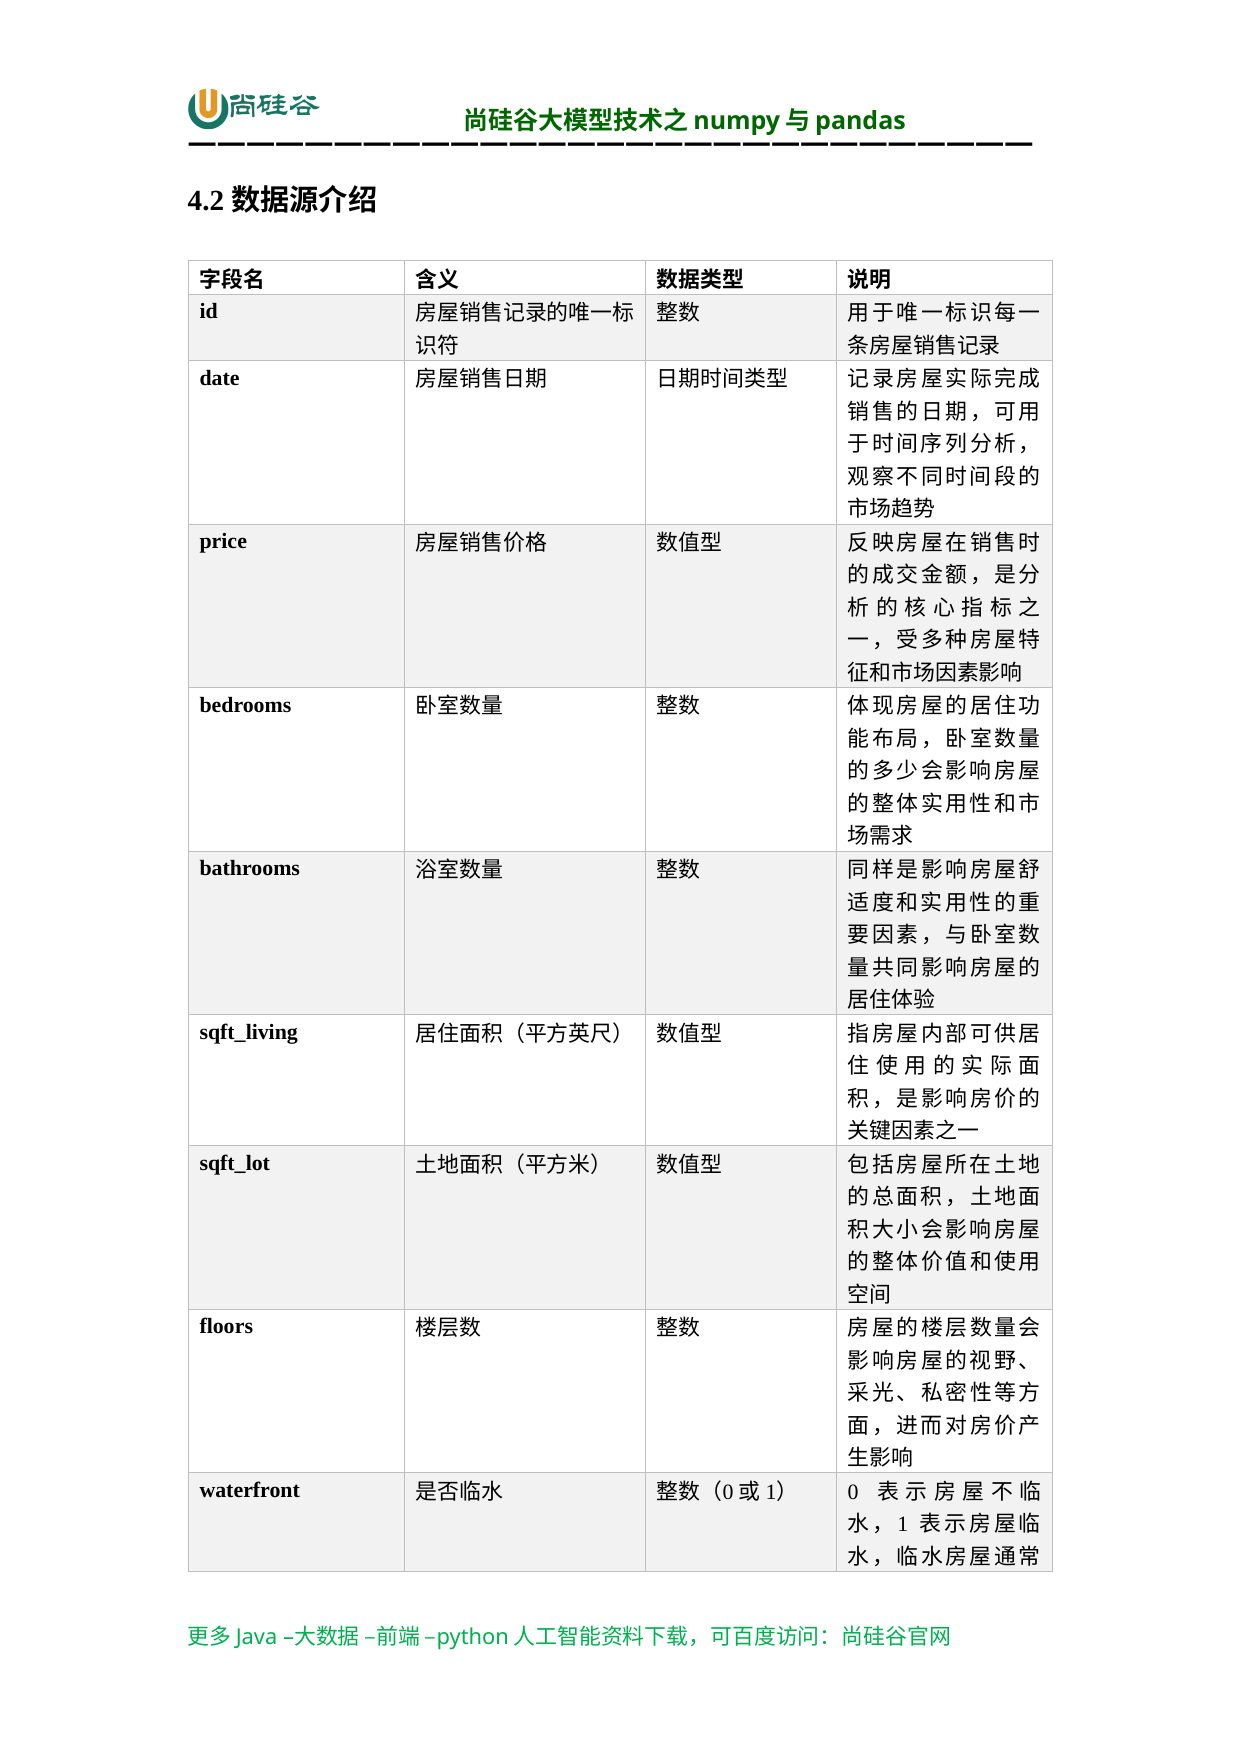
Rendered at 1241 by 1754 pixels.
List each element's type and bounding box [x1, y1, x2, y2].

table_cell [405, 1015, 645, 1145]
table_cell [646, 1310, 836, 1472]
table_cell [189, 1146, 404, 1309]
picture [187, 88, 321, 130]
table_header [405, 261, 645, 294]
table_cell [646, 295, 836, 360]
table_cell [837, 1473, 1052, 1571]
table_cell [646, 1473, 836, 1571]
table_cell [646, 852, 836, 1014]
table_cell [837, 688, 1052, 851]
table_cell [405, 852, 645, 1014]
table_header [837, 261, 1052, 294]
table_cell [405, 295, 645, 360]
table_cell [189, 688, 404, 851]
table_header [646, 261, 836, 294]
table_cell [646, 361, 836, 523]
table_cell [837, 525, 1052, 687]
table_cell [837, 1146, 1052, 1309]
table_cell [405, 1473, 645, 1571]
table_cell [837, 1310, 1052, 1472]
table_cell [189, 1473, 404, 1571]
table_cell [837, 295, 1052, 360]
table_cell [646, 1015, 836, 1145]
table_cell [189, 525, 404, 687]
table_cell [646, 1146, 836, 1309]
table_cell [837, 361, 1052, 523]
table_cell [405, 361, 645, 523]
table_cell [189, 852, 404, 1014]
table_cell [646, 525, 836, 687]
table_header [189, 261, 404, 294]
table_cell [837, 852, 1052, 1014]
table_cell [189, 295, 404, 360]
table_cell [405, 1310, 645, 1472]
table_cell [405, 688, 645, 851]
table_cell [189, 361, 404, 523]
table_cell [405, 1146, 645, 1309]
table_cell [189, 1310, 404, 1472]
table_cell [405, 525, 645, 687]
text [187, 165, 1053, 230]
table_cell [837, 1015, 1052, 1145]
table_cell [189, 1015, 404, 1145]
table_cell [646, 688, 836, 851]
